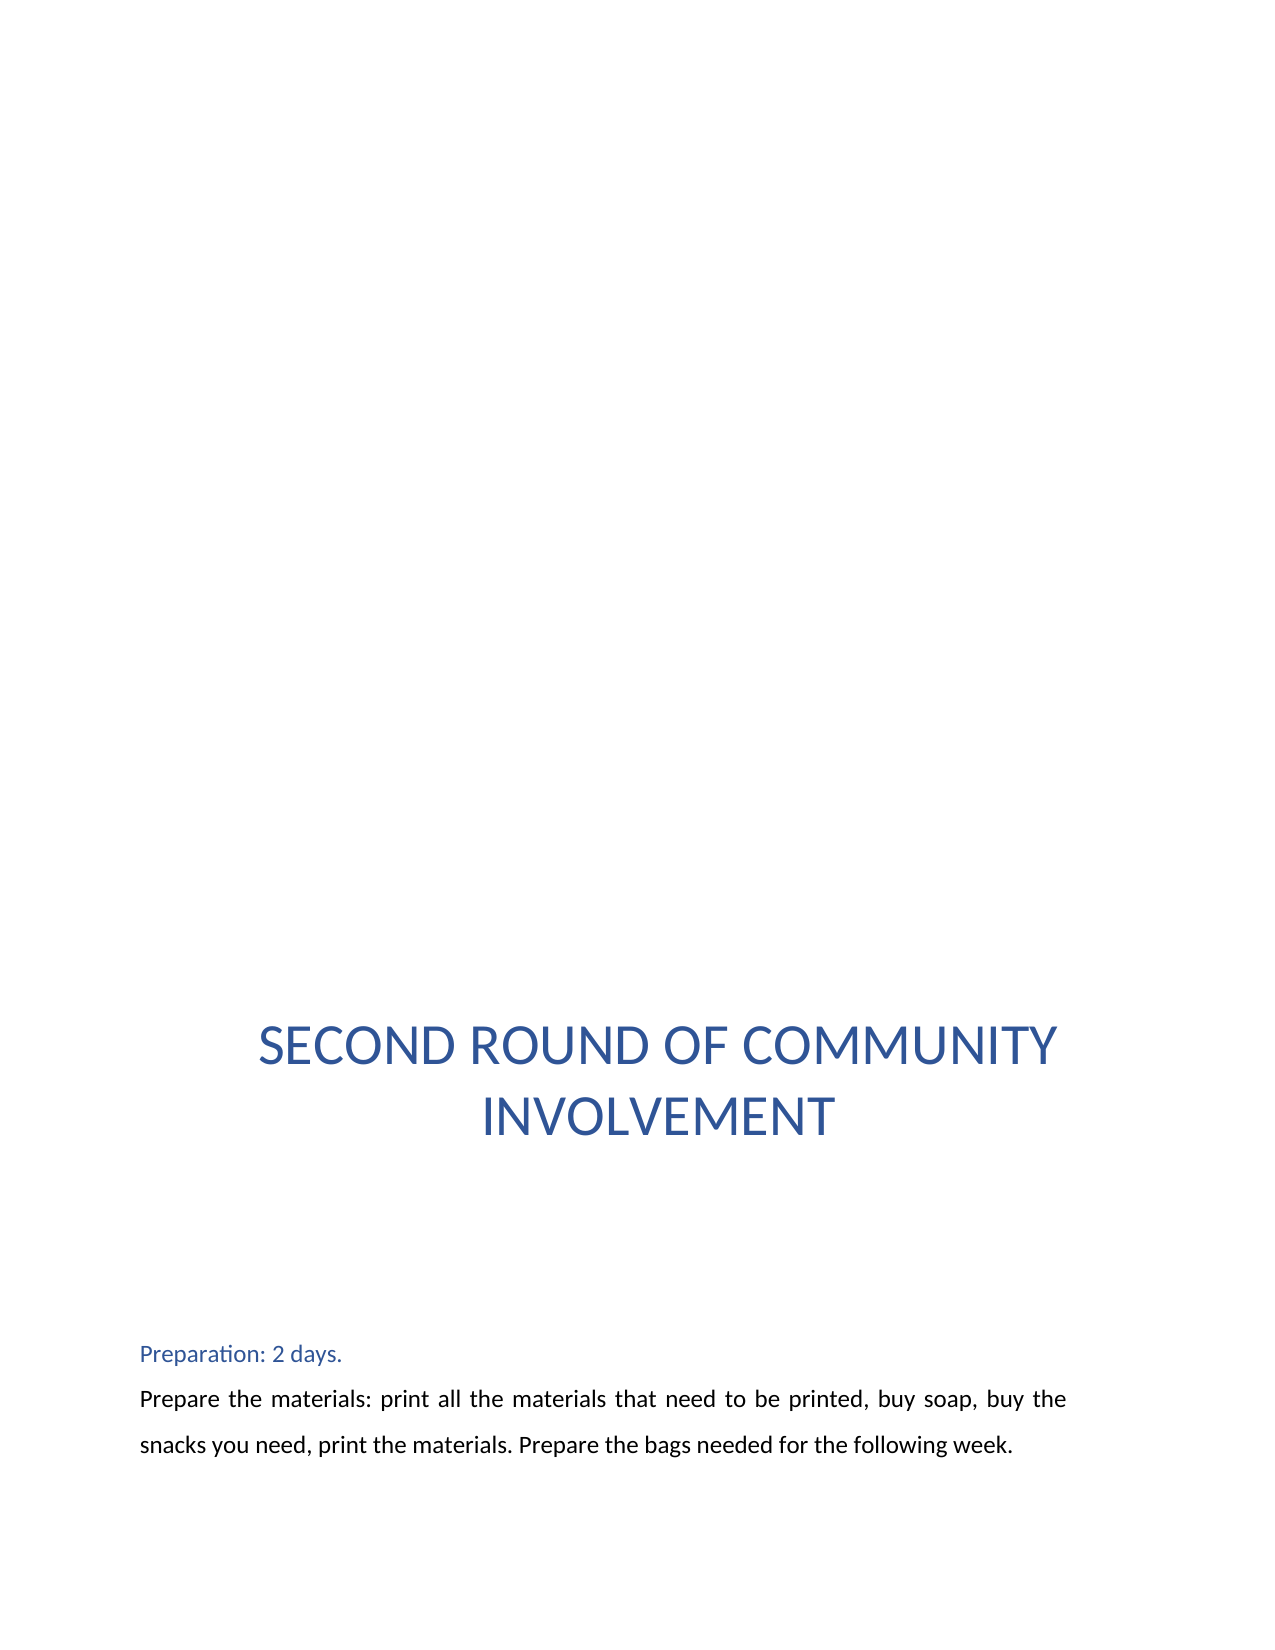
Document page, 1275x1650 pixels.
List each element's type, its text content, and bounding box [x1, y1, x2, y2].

subtitle Preparation: 2 days. [139, 1338, 1177, 1368]
subtitle SECOND ROUND OF COMMUNITY INVOLVEMENT [139, 1008, 1177, 1150]
text Prepare the materials: print all the materials that need to be printed, buy soap, buy the snacks you need, print the materials. Prepare the bags needed for the following week. [139, 1383, 1068, 1460]
